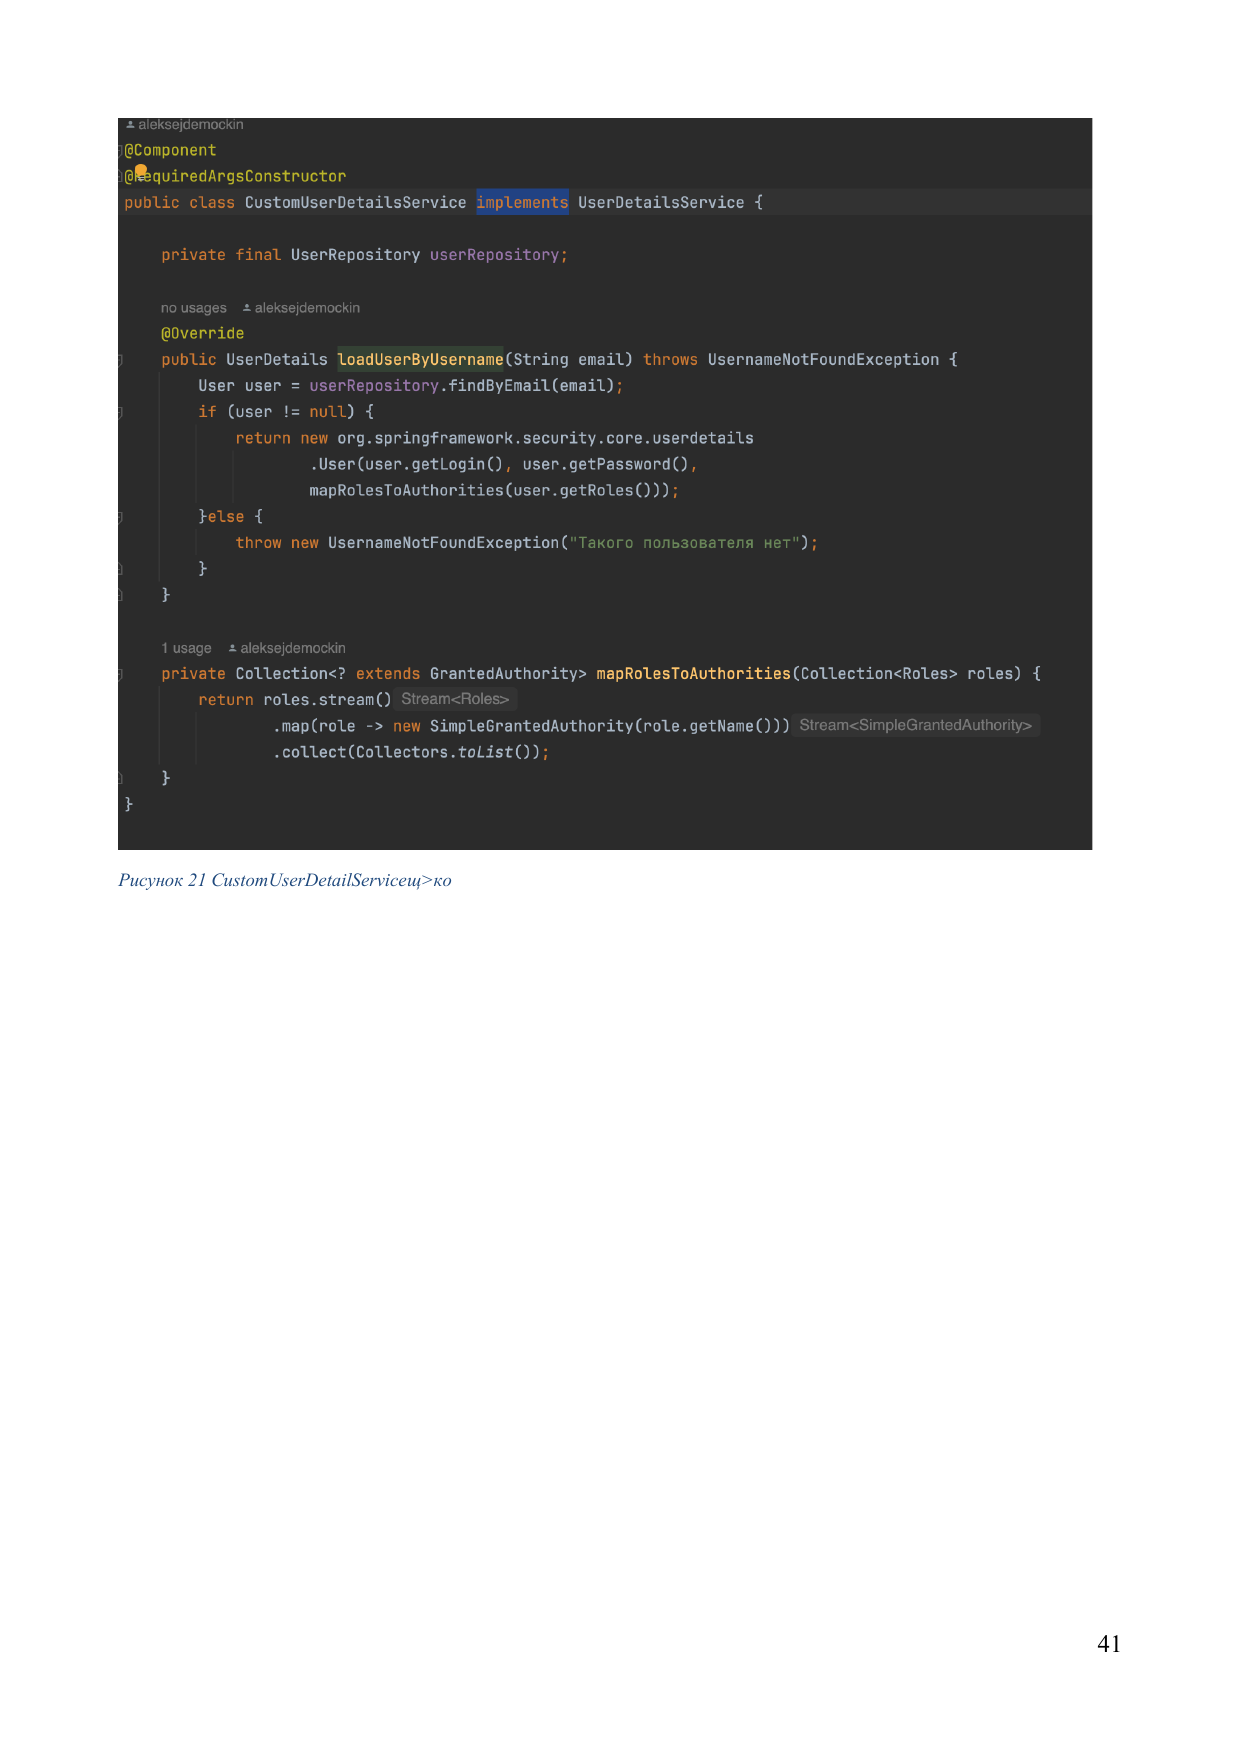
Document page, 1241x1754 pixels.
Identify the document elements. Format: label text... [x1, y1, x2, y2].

picture [118, 118, 1093, 850]
text Рисунок 21 CustomUserDetailServiceщ>ко [118, 870, 1122, 891]
